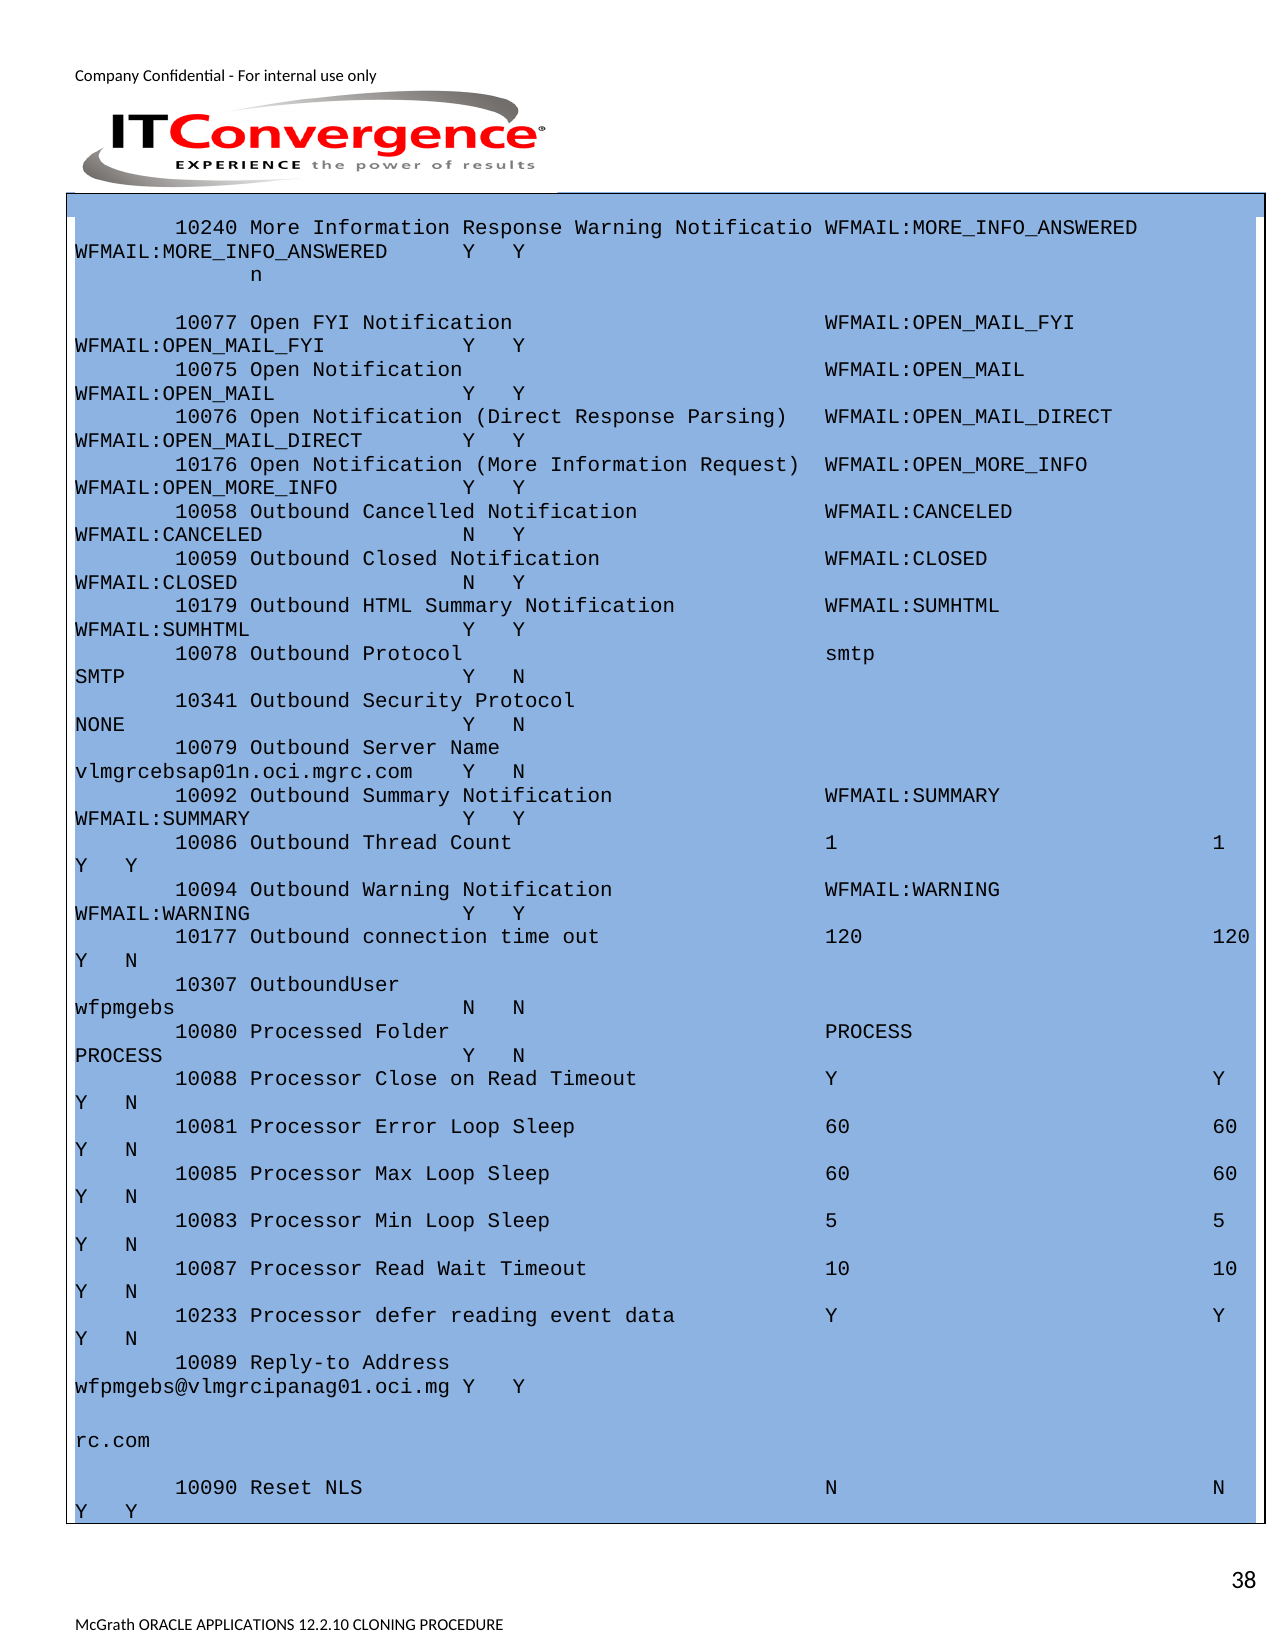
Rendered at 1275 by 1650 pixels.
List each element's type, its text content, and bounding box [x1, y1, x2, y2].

text 10086 Outbound Thread Count 1 1 Y Y [75, 832, 1256, 879]
text 10088 Processor Close on Read Timeout Y Y Y N [75, 1068, 1256, 1116]
text 10092 Outbound Summary Notification WFMAIL:SUMMARY WFMAIL:SUMMARY Y Y [75, 784, 1256, 832]
text 10083 Processor Min Loop Sleep 5 5 Y N [75, 1210, 1256, 1257]
text 10179 Outbound HTML Summary Notification WFMAIL:SUMHTML WFMAIL:SUMHTML Y Y [75, 595, 1256, 643]
text n [75, 264, 1256, 288]
text 10307 OutboundUser wfpmgebs N N [75, 974, 1256, 1021]
text 10090 Reset NLS N N Y Y [75, 1477, 1256, 1523]
text 10233 Processor defer reading event data Y Y Y N [75, 1305, 1256, 1352]
text 10078 Outbound Protocol smtp SMTP Y N [75, 643, 1256, 690]
text 10081 Processor Error Loop Sleep 60 60 Y N [75, 1116, 1256, 1163]
picture [75, 85, 558, 193]
text 10177 Outbound connection time out 120 120 Y N [75, 926, 1256, 974]
text 10176 Open Notification (More Information Request) WFMAIL:OPEN_MORE_INFO WFMAIL:OPEN_MORE_INFO Y Y [75, 453, 1256, 501]
text 10087 Processor Read Wait Timeout 10 10 Y N [75, 1257, 1256, 1305]
text 10341 Outbound Security Protocol NONE Y N [75, 690, 1256, 737]
text 10080 Processed Folder PROCESS PROCESS Y N [75, 1021, 1256, 1068]
text 10075 Open Notification WFMAIL:OPEN_MAIL WFMAIL:OPEN_MAIL Y Y [75, 359, 1256, 406]
text 10085 Processor Max Loop Sleep 60 60 Y N [75, 1163, 1256, 1210]
text 10094 Outbound Warning Notification WFMAIL:WARNING WFMAIL:WARNING Y Y [75, 879, 1256, 926]
text 10076 Open Notification (Direct Response Parsing) WFMAIL:OPEN_MAIL_DIRECT WFMAIL:OPEN_MAIL_DIRECT Y Y [75, 406, 1256, 453]
text 10079 Outbound Server Name vlmgrcebsap01n.oci.mgrc.com Y N [75, 737, 1256, 784]
text 10058 Outbound Cancelled Notification WFMAIL:CANCELED WFMAIL:CANCELED N Y [75, 501, 1256, 548]
text rc.com [75, 1399, 1256, 1453]
text 10059 Outbound Closed Notification WFMAIL:CLOSED WFMAIL:CLOSED N Y [75, 548, 1256, 595]
text 10089 Reply-to Address wfpmgebs@vlmgrcipanag01.oci.mg Y Y [75, 1352, 1256, 1399]
text 10240 More Information Response Warning Notificatio WFMAIL:MORE_INFO_ANSWERED WFMAIL:MORE_INFO_ANSWERED Y Y [75, 217, 1256, 264]
text 10077 Open FYI Notification WFMAIL:OPEN_MAIL_FYI WFMAIL:OPEN_MAIL_FYI Y Y [75, 312, 1256, 359]
